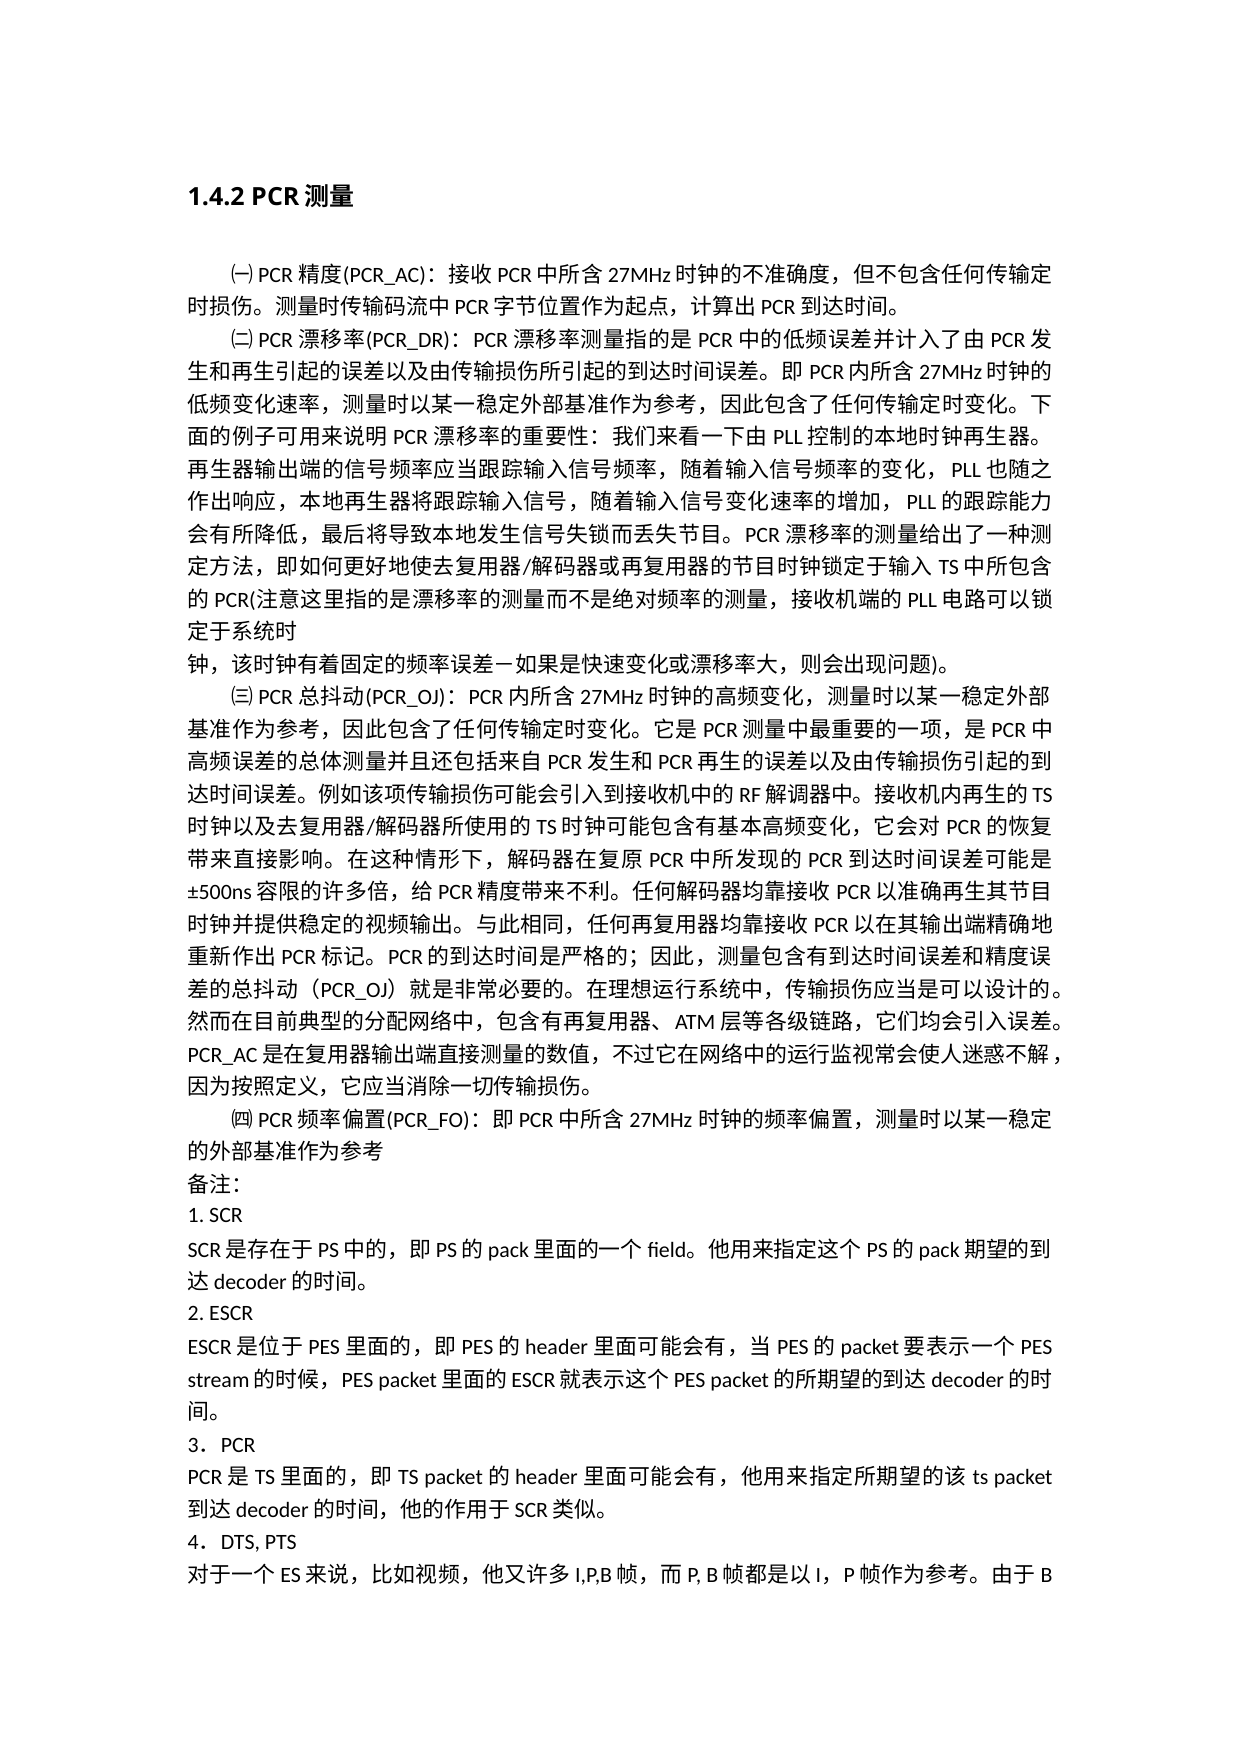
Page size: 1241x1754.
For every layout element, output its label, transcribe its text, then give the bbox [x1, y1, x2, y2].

text 4．DTS, PTS [187, 1524, 1053, 1556]
text SCR是存在于PS中的，即PS的pack里面的一个field。他用来指定这个PS的pack期望的到达decoder的时间。 [187, 1231, 1053, 1296]
text ㈢PCR总抖动(PCR_OJ)：PCR内所含27MHz时钟的高频变化，测量时以某一稳定外部基准作为参考，因此包含了任何传输定时变化。它是PCR测量中最重要的一项，是PCR中高频误差的总体测量并且还包括来自PCR发生和PCR再生的误差以及由传输损伤引起的到达时间误差。例如该项传输损伤可能会引入到接收机中的RF解调器中。接收机内再生的TS时钟以及去复用器/解码器所使用的TS时钟可能包含有基本高频变化，它会对PCR的恢复带来直接影响。在这种情形下，解码器在复原PCR中所发现的PCR到达时间误差可能是±500ns容限的许多倍，给PCR精度带来不利。任何解码器均靠接收PCR以准确再生其节目时钟并提供稳定的视频输出。与此相同，任何再复用器均靠接收PCR以在其输出端精确地重新作出PCR标记。PCR的到达时间是严格的；因此，测量包含有到达时间误差和精度误差的总抖动（PCR_OJ）就是非常必要的。在理想运行系统中，传输损伤应当是可以设计的。然而在目前典型的分配网络中，包含有再复用器、ATM 层等各级链路，它们均会引入误差。PCR_AC是在复用器输出端直接测量的数值，不过它在网络中的运行监视常会使人迷惑不解，因为按照定义，它应当消除一切传输损伤。 [187, 679, 1053, 1101]
text 3．PCR [187, 1426, 1053, 1459]
text 备注： [187, 1166, 1053, 1199]
text ㈣PCR频率偏置(PCR_FO)：即PCR中所含27MHz 时钟的频率偏置，测量时以某一稳定的外部基准作为参考 [187, 1101, 1053, 1166]
text 2. ESCR [187, 1296, 1053, 1329]
subtitle 1.4.2 PCR测量 [187, 162, 1053, 227]
text ㈡PCR漂移率(PCR_DR)：PCR漂移率测量指的是PCR中的低频误差并计入了由PCR发生和再生引起的误差以及由传输损伤所引起的到达时间误差。即PCR内所含27MHz时钟的低频变化速率，测量时以某一稳定外部基准作为参考，因此包含了任何传输定时变化。下面的例子可用来说明PCR 漂移率的重要性：我们来看一下由PLL控制的本地时钟再生器。再生器输出端的信号频率应当跟踪输入信号频率，随着输入信号频率的变化，PLL也随之作出响应，本地再生器将跟踪输入信号，随着输入信号变化速率的增加，PLL的跟踪能力会有所降低，最后将导致本地发生信号失锁而丢失节目。PCR 漂移率的测量给出了一种测定方法，即如何更好地使去复用器/解码器或再复用器的节目时钟锁定于输入TS中所包含的PCR(注意这里指的是漂移率的测量而不是绝对频率的测量，接收机端的PLL电路可以锁定于系统时 [187, 321, 1053, 646]
text ESCR是位于PES里面的，即PES的header里面可能会有，当PES的packet要表示一个PES stream的时候，PES packet里面的ESCR就表示这个PES packet的所期望的到达decoder的时间。 [187, 1329, 1053, 1426]
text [187, 1556, 1053, 1589]
text 1. SCR [187, 1199, 1053, 1231]
text ㈠PCR 精度(PCR_AC)：接收PCR中所含27MHz时钟的不准确度，但不包含任何传输定时损伤。测量时传输码流中PCR字节位置作为起点，计算出PCR 到达时间。 [187, 256, 1053, 321]
text PCR是TS里面的，即TS packet的header里面可能会有，他用来指定所期望的该ts packet到达decoder的时间，他的作用于SCR类似。 [187, 1459, 1053, 1524]
text 钟，该时钟有着固定的频率误差－如果是快速变化或漂移率大，则会出现问题)。 [187, 646, 1053, 679]
